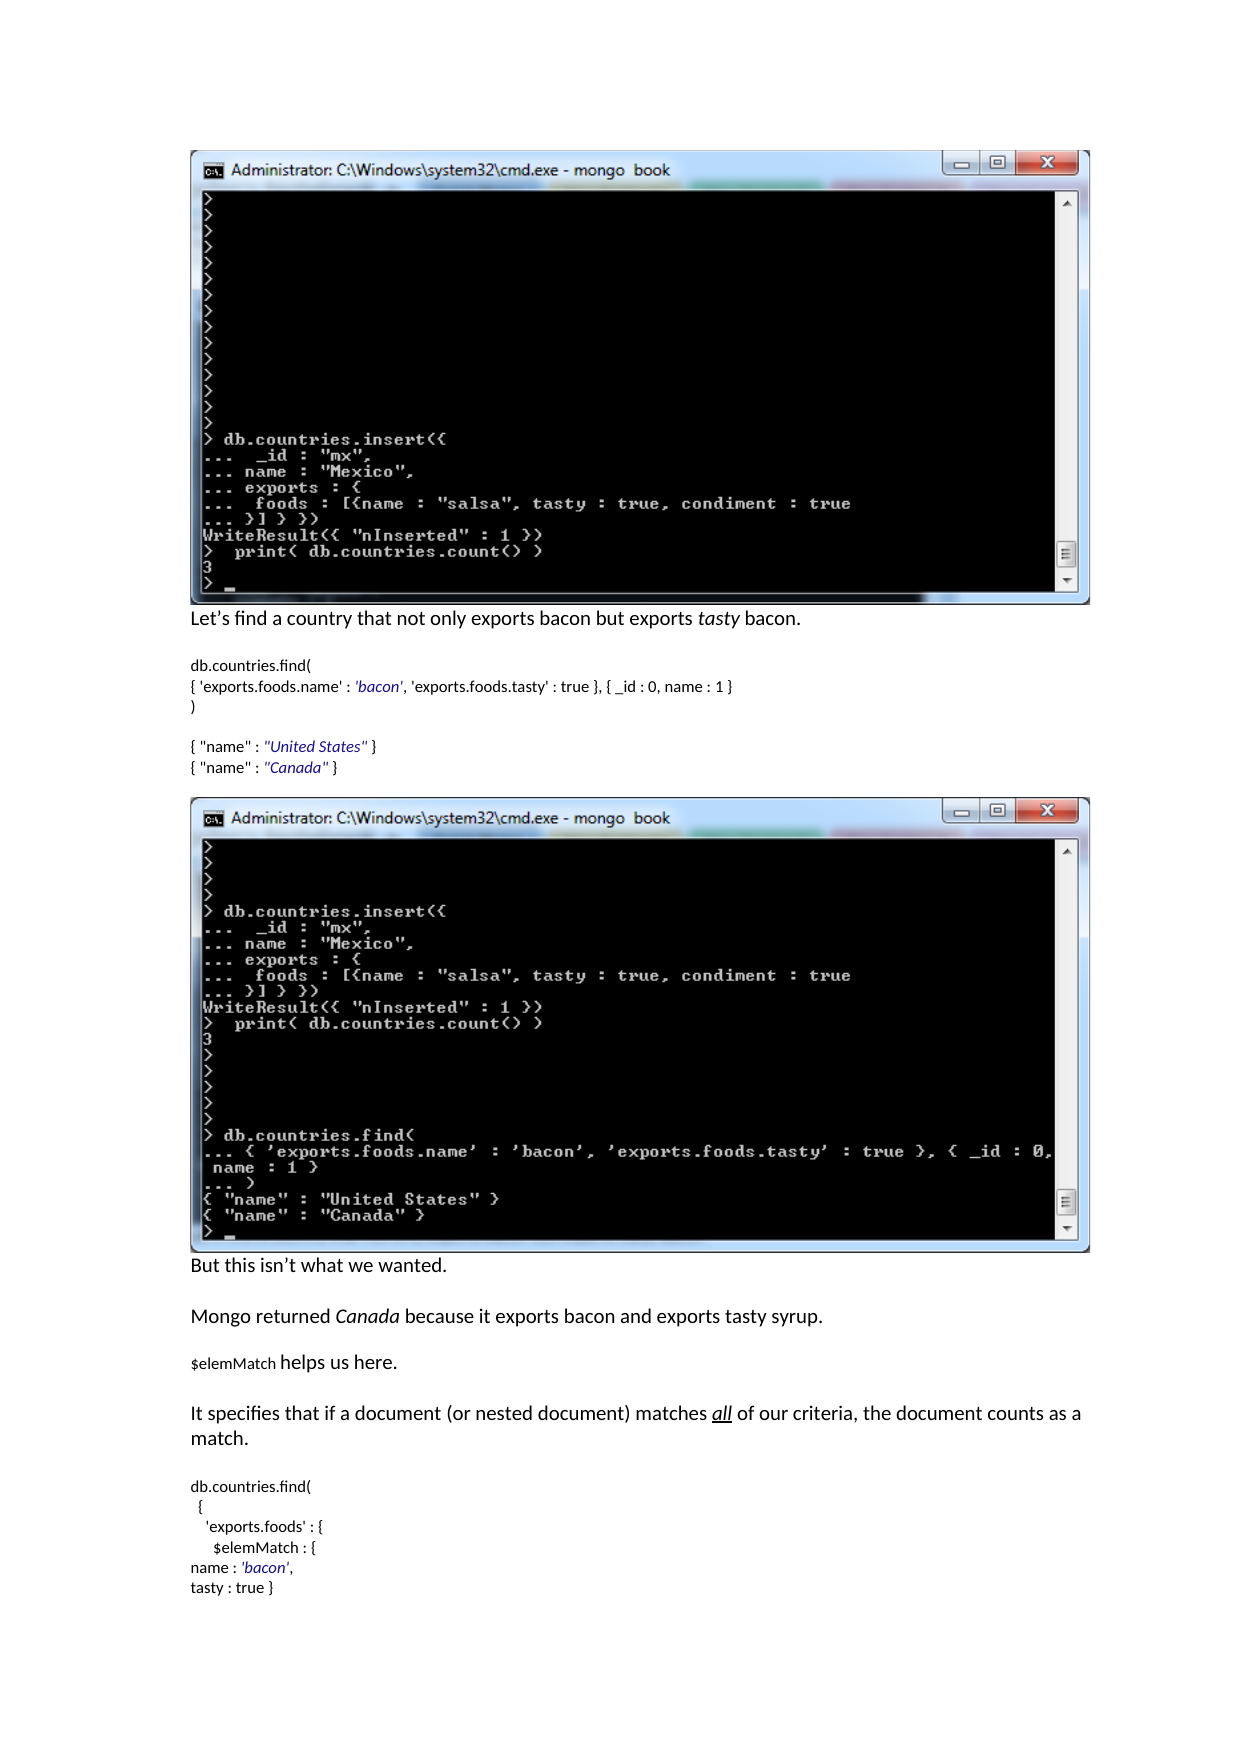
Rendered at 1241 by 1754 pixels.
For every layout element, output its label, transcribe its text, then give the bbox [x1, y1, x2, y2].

picture [190, 797, 1091, 1253]
text It specifies that if a document (or nested document) matches all of our criteria, the document counts as a match. [190, 1400, 1090, 1451]
text tasty : true } [190, 1578, 1090, 1598]
text Mongo returned Canada because it exports bacon and exports tasty syrup. [190, 1303, 1090, 1329]
text But this isn’t what we wanted. [190, 1253, 1090, 1278]
text db.countries.find( { [190, 1476, 1090, 1517]
text 'exports.foods' : { $elemMatch : { [190, 1517, 1090, 1557]
picture [190, 150, 1091, 605]
text { "name" : "United States" } [190, 737, 1090, 757]
text ) [190, 696, 1090, 716]
text db.countries.find( [190, 656, 1090, 676]
text { 'exports.foods.name' : 'bacon', 'exports.foods.tasty' : true }, { _id : 0, name : 1 } [190, 676, 1090, 696]
text { "name" : "Canada" } [190, 757, 1090, 777]
text $elemMatch helps us here. [190, 1349, 1090, 1374]
text name : 'bacon', [190, 1557, 1090, 1578]
text Let’s find a country that not only exports bacon but exports tasty bacon. [190, 605, 1090, 630]
